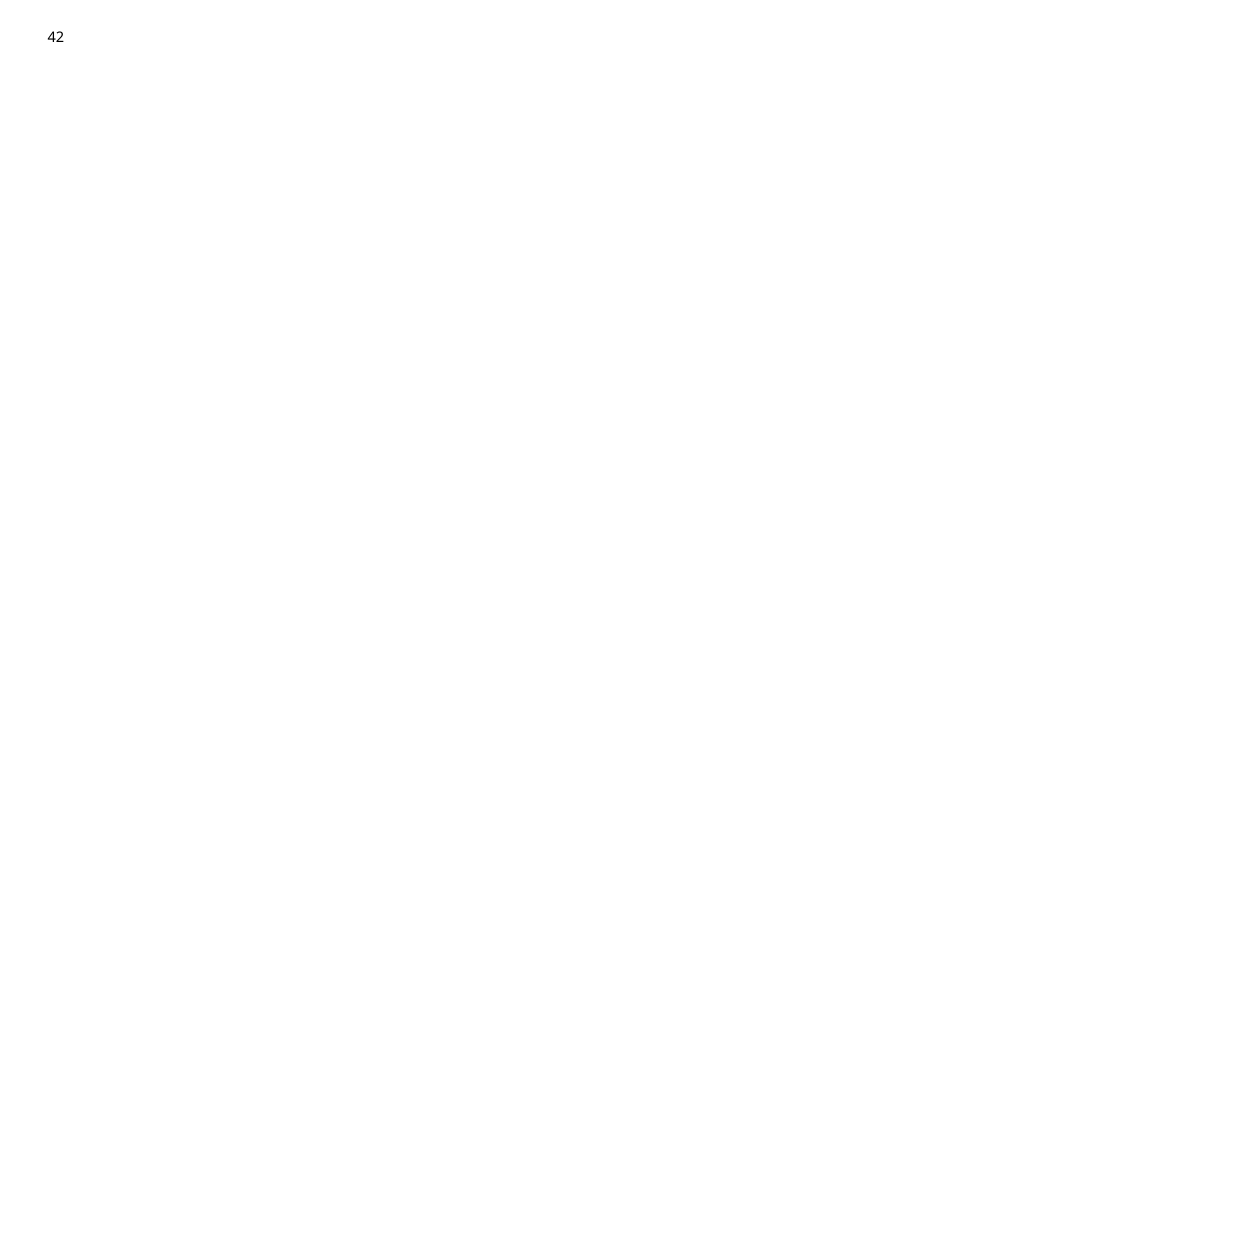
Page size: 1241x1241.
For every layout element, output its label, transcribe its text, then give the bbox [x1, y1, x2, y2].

table_header 42 [33, 21, 1216, 50]
